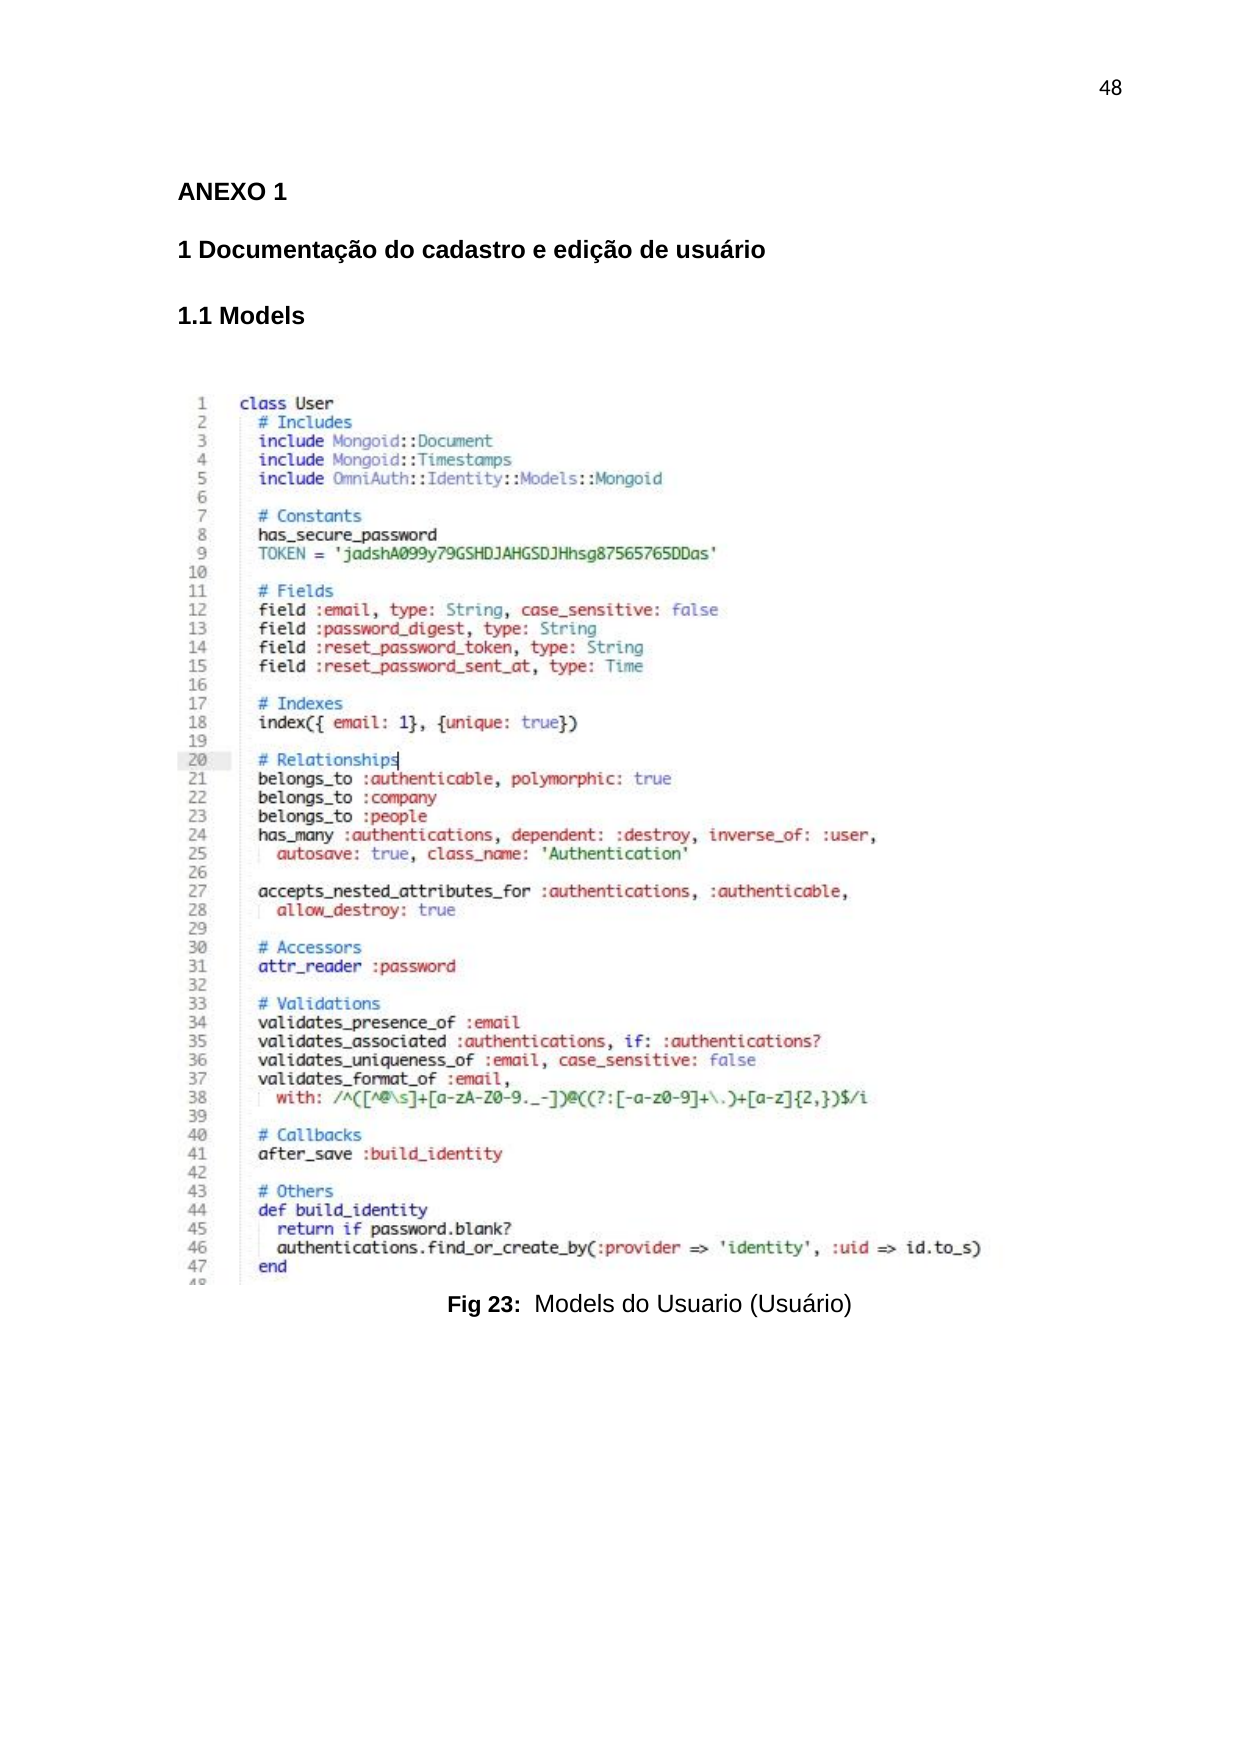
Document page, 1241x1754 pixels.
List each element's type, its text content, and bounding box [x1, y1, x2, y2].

text 1.1 Models [177, 301, 1122, 329]
text Fig 23: Models do Usuario (Usuário) [177, 1289, 1122, 1317]
picture [177, 394, 1006, 1285]
text 1 Documentação do cadastro e edição de usuário [177, 235, 1122, 263]
text ANEXO 1 [177, 177, 1122, 206]
